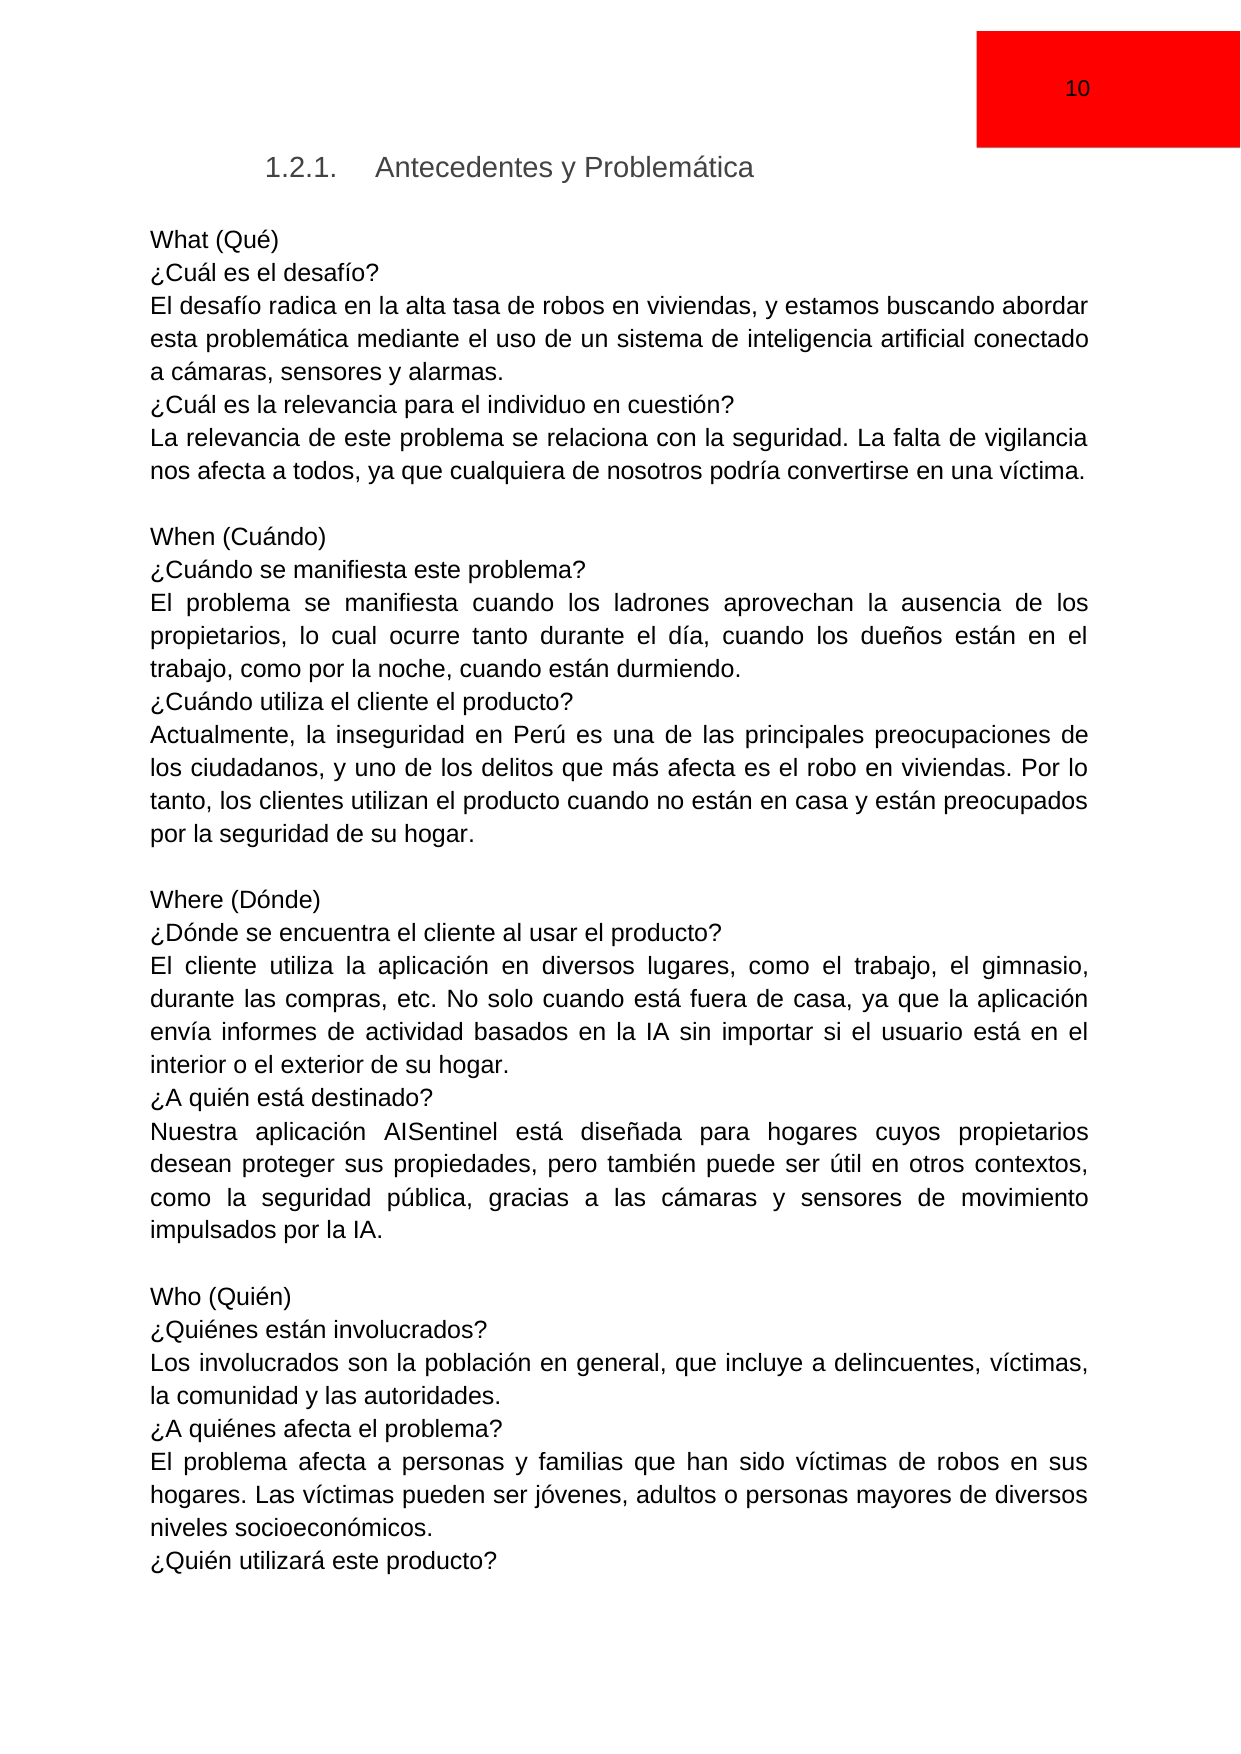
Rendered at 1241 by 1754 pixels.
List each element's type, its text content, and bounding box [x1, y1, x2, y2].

text Nuestra aplicación AISentinel está diseñada para hogares cuyos propietarios desean proteger sus propiedades, pero también puede ser útil en otros contextos, como la seguridad pública, gracias a las cámaras y sensores de movimiento impulsados por la IA. [150, 1116, 1090, 1244]
text ¿Cuál es la relevancia para el individuo en cuestión? [150, 390, 1090, 419]
text ¿Cuándo utiliza el cliente el producto? [150, 687, 1090, 716]
subtitle Antecedentes y Problemática [337, 150, 1090, 183]
text Los involucrados son la población en general, que incluye a delincuentes, víctimas, la comunidad y las autoridades. [150, 1348, 1090, 1409]
text ¿Dónde se encuentra el cliente al usar el producto? [150, 918, 1090, 947]
text El cliente utiliza la aplicación en diversos lugares, como el trabajo, el gimnasio, durante las compras, etc. No solo cuando está fuera de casa, ya que la aplicación envía informes de actividad basados en la IA sin importar si el usuario está en el interior o el exterior de su hogar. [150, 951, 1090, 1079]
text ¿A quién está destinado? [150, 1083, 1090, 1112]
text ¿Quiénes están involucrados? [150, 1314, 1090, 1343]
text Actualmente, la inseguridad en Perú es una de las principales preocupaciones de los ciudadanos, y uno de los delitos que más afecta es el robo en viviendas. Por lo tanto, los clientes utilizan el producto cuando no están en casa y están preocupados por la seguridad de su hogar. [150, 720, 1090, 848]
text ¿Cuál es el desafío? [150, 258, 1090, 287]
text ¿Cuándo se manifiesta este problema? [150, 555, 1090, 584]
text Where (Dónde) [150, 885, 1090, 914]
text El problema se manifiesta cuando los ladrones aprovechan la ausencia de los propietarios, lo cual ocurre tanto durante el día, cuando los dueños están en el trabajo, como por la noche, cuando están durmiendo. [150, 588, 1090, 683]
text ¿A quiénes afecta el problema? [150, 1414, 1090, 1442]
text Who (Quién) [150, 1282, 1090, 1310]
picture [976, 31, 1241, 150]
text La relevancia de este problema se relaciona con la seguridad. La falta de vigilancia nos afecta a todos, ya que cualquiera de nosotros podría convertirse en una víctima. [150, 423, 1090, 485]
text El problema afecta a personas y familias que han sido víctimas de robos en sus hogares. Las víctimas pueden ser jóvenes, adultos o personas mayores de diversos niveles socioeconómicos. [150, 1447, 1090, 1541]
text What (Qué) [150, 225, 1090, 254]
text ¿Quién utilizará este producto? [150, 1546, 1090, 1574]
text When (Cuándo) [150, 522, 1090, 551]
text El desafío radica en la alta tasa de robos en viviendas, y estamos buscando abordar esta problemática mediante el uso de un sistema de inteligencia artificial conectado a cámaras, sensores y alarmas. [150, 291, 1090, 386]
